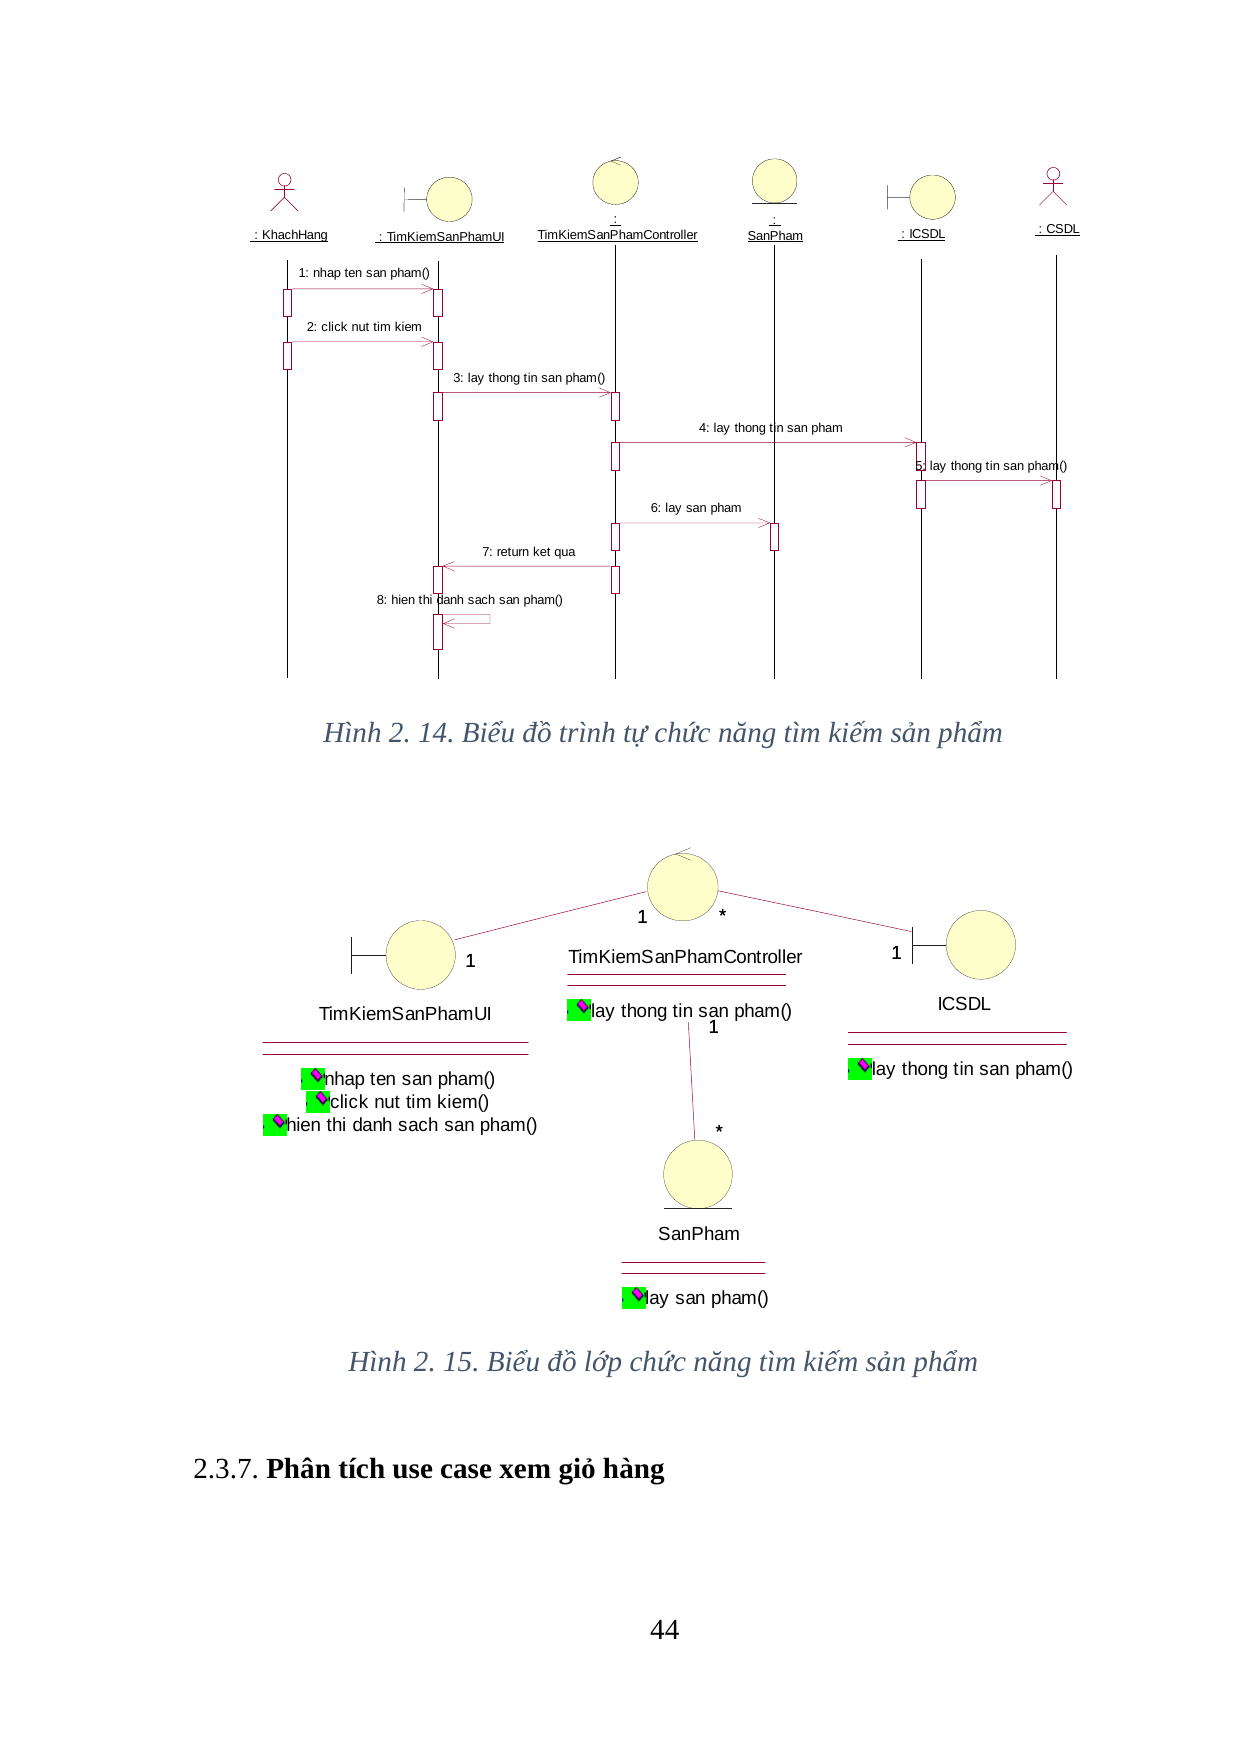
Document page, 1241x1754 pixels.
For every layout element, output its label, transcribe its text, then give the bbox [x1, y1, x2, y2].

subtitle Phân tích use case xem giỏ hàng [266, 1451, 1122, 1485]
text Hình 2. 15. Biểu đồ lớp chức năng tìm kiếm sản phẩm [207, 1344, 1122, 1378]
text Hình 2. 14. Biểu đồ trình tự chức năng tìm kiếm sản phẩm [207, 715, 1122, 748]
